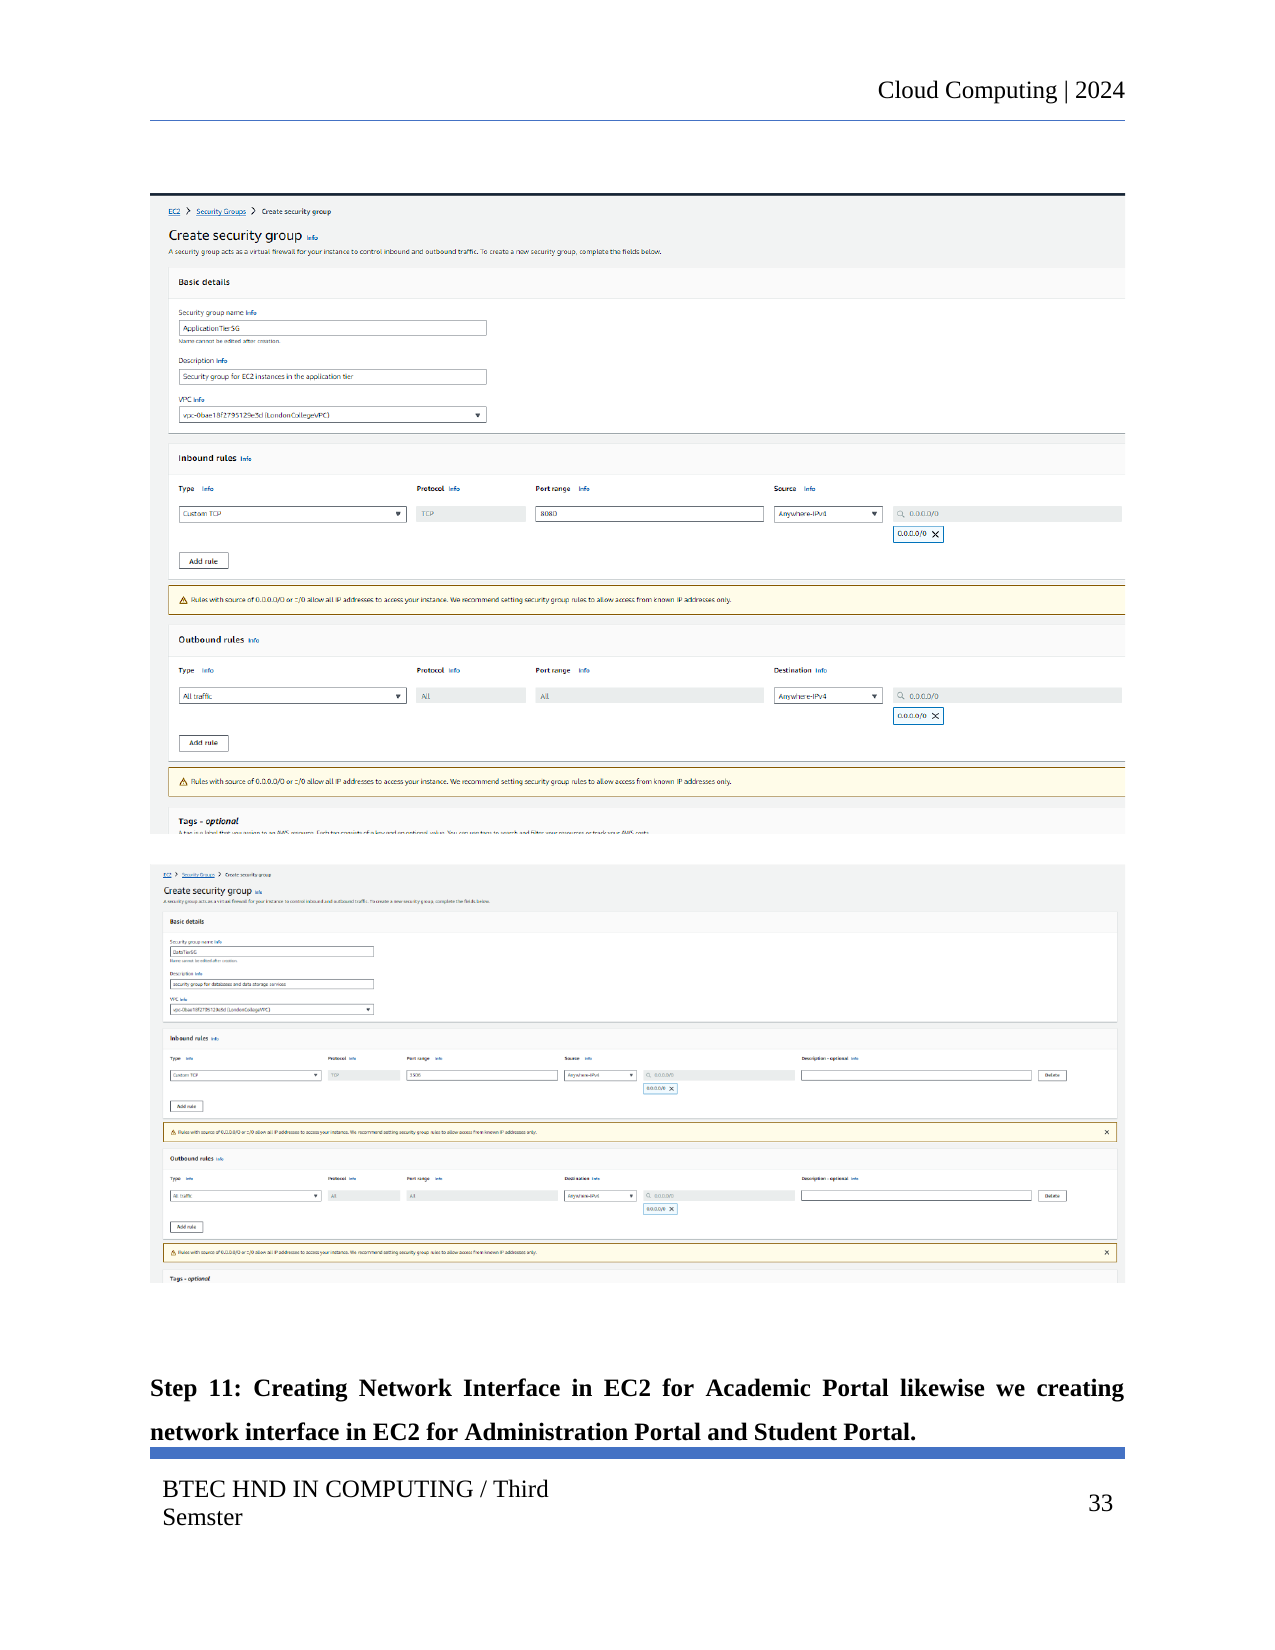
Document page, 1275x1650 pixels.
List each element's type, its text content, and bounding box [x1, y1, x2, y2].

picture [150, 193, 1125, 834]
picture [150, 864, 1125, 1283]
text Step 11: Creating Network Interface in EC2 for Academic Portal likewise we creating network interface in EC2 for Administration Portal and Student Portal. [150, 1373, 1125, 1445]
